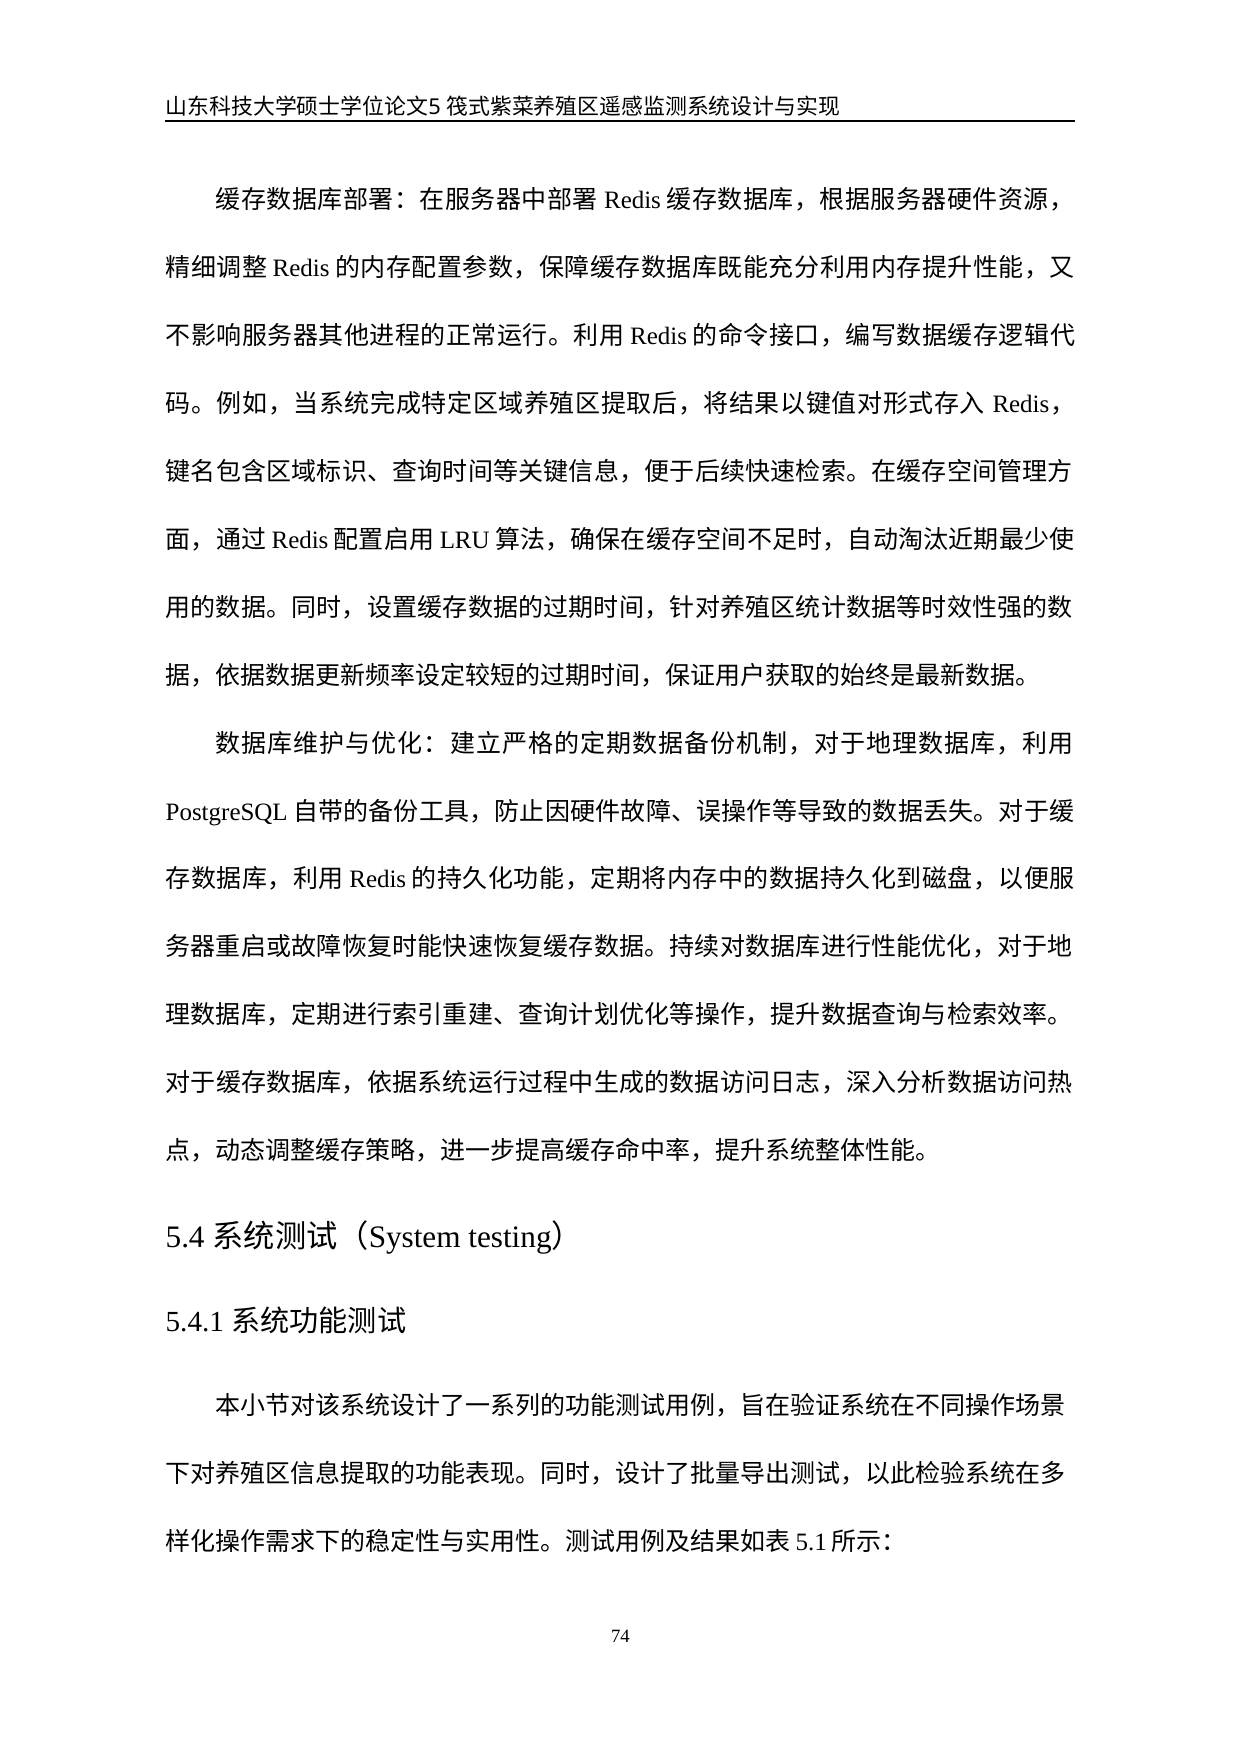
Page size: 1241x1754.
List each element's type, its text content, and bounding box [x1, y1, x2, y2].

text 缓存数据库部署：在服务器中部署Redis缓存数据库，根据服务器硬件资源，精细调整Redis的内存配置参数，保障缓存数据库既能充分利用内存提升性能，又不影响服务器其他进程的正常运行。利用Redis的命令接口，编写数据缓存逻辑代码。例如，当系统完成特定区域养殖区提取后，将结果以键值对形式存入Redis，键名包含区域标识、查询时间等关键信息，便于后续快速检索。在缓存空间管理方面，通过Redis配置启用LRU算法，确保在缓存空间不足时，自动淘汰近期最少使用的数据。同时，设置缓存数据的过期时间，针对养殖区统计数据等时效性强的数据，依据数据更新频率设定较短的过期时间，保证用户获取的始终是最新数据。 [165, 164, 1075, 707]
text 数据库维护与优化：建立严格的定期数据备份机制，对于地理数据库，利用 PostgreSQL自带的备份工具，防止因硬件故障、误操作等导致的数据丢失。对于缓存数据库，利用Redis的持久化功能，定期将内存中的数据持久化到磁盘，以便服务器重启或故障恢复时能快速恢复缓存数据。持续对数据库进行性能优化，对于地理数据库，定期进行索引重建、查询计划优化等操作，提升数据查询与检索效率。对于缓存数据库，依据系统运行过程中生成的数据访问日志，深入分析数据访问热点，动态调整缓存策略，进一步提高缓存命中率，提升系统整体性能。 [165, 707, 1075, 1183]
subtitle 5.4.1 系统功能测试 [165, 1284, 1075, 1352]
subtitle 5.4 系统测试（System testing） [165, 1199, 1075, 1267]
text 本小节对该系统设计了一系列的功能测试用例，旨在验证系统在不同操作场景下对养殖区信息提取的功能表现。同时，设计了批量导出测试，以此检验系统在多样化操作需求下的稳定性与实用性。测试用例及结果如表5.1所示： [165, 1369, 1075, 1573]
